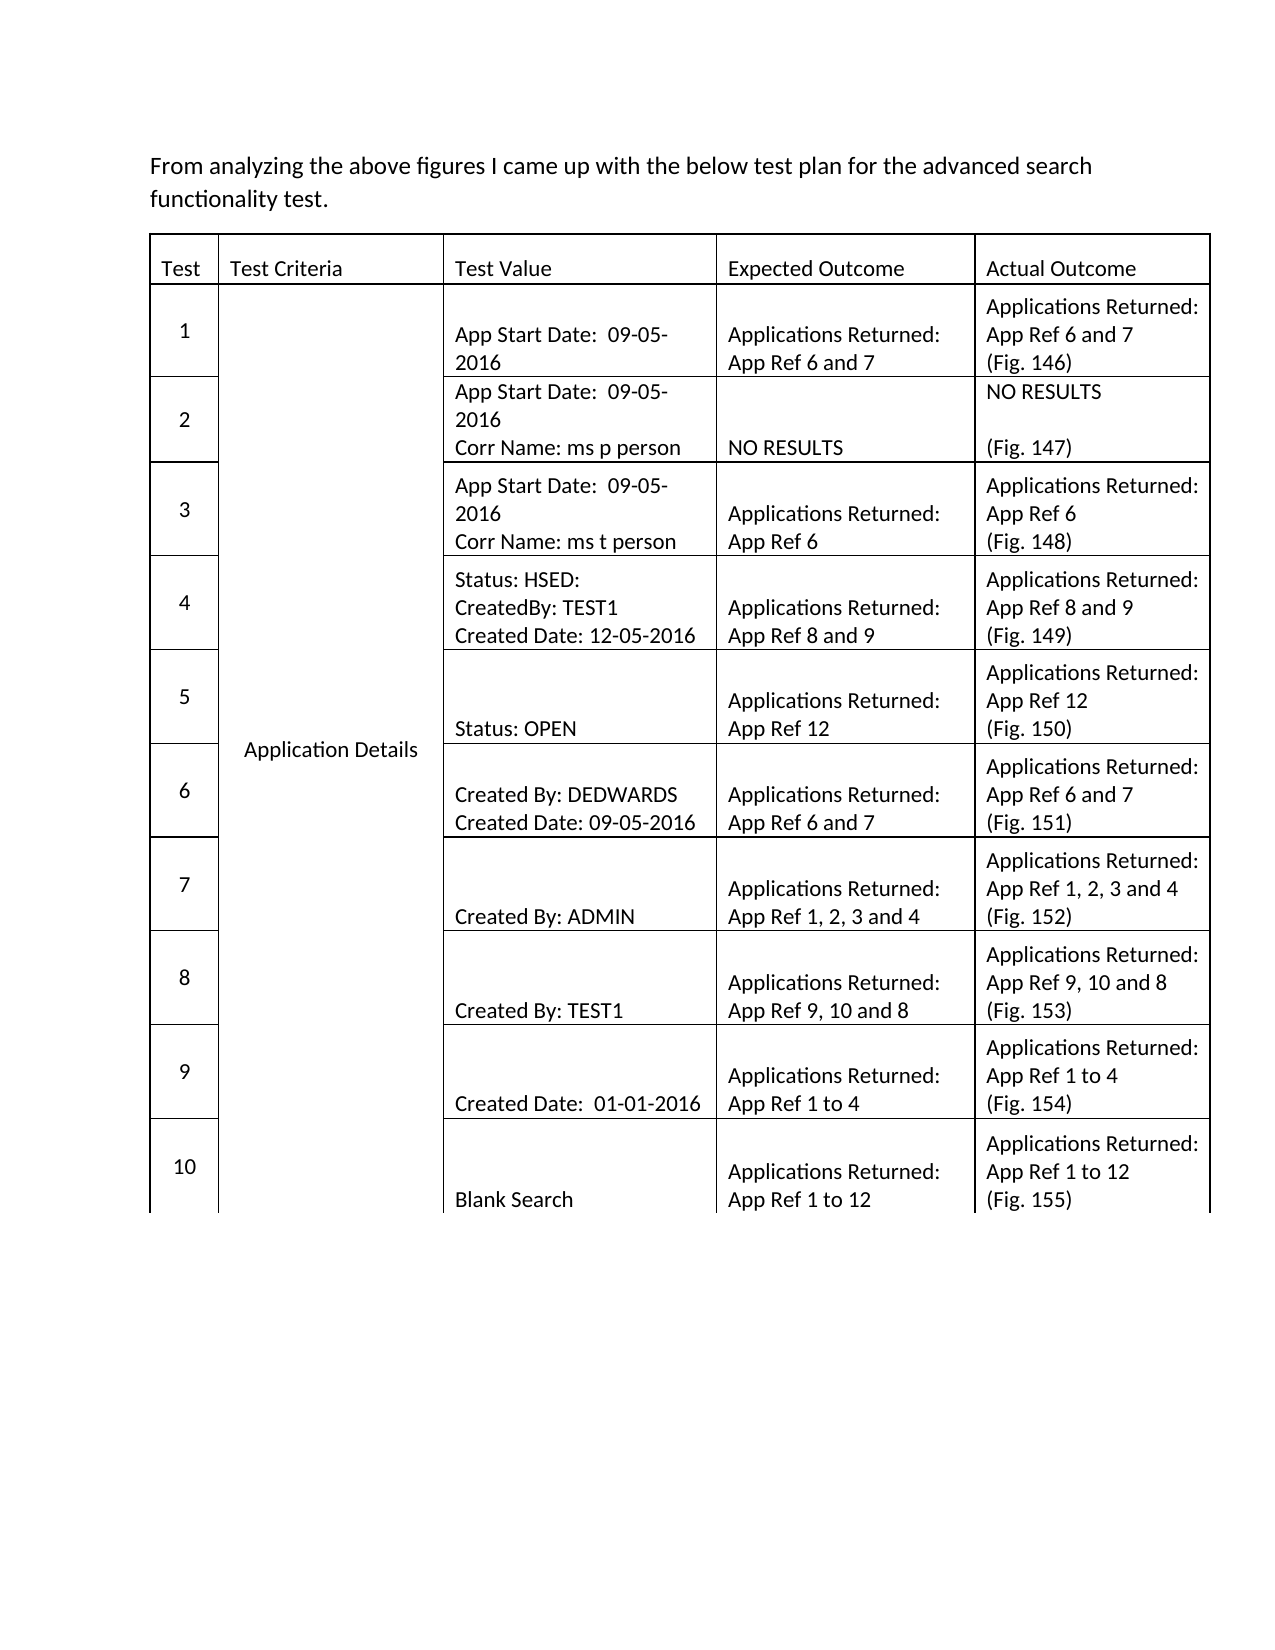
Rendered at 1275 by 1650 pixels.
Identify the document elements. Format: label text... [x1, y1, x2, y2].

table_cell Status: OPEN [444, 650, 716, 743]
table_cell Application Details [219, 285, 443, 1213]
table_header Test [151, 235, 218, 282]
table_cell Applications Returned: App Ref 6 [717, 463, 974, 555]
table_cell Applications Returned: App Ref 6 and 7 (Fig. 146) [976, 285, 1209, 376]
text From analyzing the above figures I came up with the below test plan for the advanced search functionality test. [150, 150, 1125, 213]
table_cell NO RESULTS [717, 377, 974, 461]
table_cell App Start Date: 09-05-2016 [444, 285, 716, 376]
table_cell Applications Returned: App Ref 9, 10 and 8 [717, 931, 974, 1024]
table_cell 2 [151, 377, 218, 461]
table_cell Applications Returned: App Ref 8 and 9 [717, 556, 974, 649]
table_cell Applications Returned: App Ref 12 [717, 650, 974, 743]
table_cell Applications Returned: App Ref 1 to 12 (Fig. 155) [976, 1119, 1209, 1213]
table_cell Applications Returned: App Ref 8 and 9 (Fig. 149) [976, 556, 1209, 649]
table_cell App Start Date: 09-05-2016 Corr Name: ms t person [444, 463, 716, 555]
table_cell 5 [151, 650, 218, 743]
table_cell 6 [151, 744, 218, 836]
table_cell Applications Returned: App Ref 1 to 4 [717, 1025, 974, 1118]
table_cell Created By: DEDWARDS Created Date: 09-05-2016 [444, 744, 716, 836]
table_cell Applications Returned: App Ref 1, 2, 3 and 4 (Fig. 152) [976, 838, 1209, 930]
table_cell Created By: ADMIN [444, 838, 716, 930]
table_cell NO RESULTS (Fig. 147) [976, 377, 1209, 461]
table_cell Created Date: 01-01-2016 [444, 1025, 716, 1118]
table_cell 7 [151, 838, 218, 930]
table_cell Applications Returned: App Ref 9, 10 and 8 (Fig. 153) [976, 931, 1209, 1024]
table_cell 10 [151, 1119, 218, 1213]
table_header Test Value [444, 235, 716, 282]
table_cell Applications Returned: App Ref 1 to 4 (Fig. 154) [976, 1025, 1209, 1118]
table_cell Applications Returned: App Ref 6 and 7 [717, 744, 974, 836]
table_cell 8 [151, 931, 218, 1024]
table_cell Created By: TEST1 [444, 931, 716, 1024]
table_cell Status: HSED: CreatedBy: TEST1 Created Date: 12-05-2016 [444, 556, 716, 649]
table_cell 9 [151, 1025, 218, 1118]
table_cell 3 [151, 463, 218, 555]
table_cell Applications Returned: App Ref 12 (Fig. 150) [976, 650, 1209, 743]
table_cell Applications Returned: App Ref 1, 2, 3 and 4 [717, 838, 974, 930]
table_cell Blank Search [444, 1119, 716, 1213]
table_cell 1 [151, 285, 218, 376]
table_cell Applications Returned: App Ref 6 (Fig. 148) [976, 463, 1209, 555]
table_header Actual Outcome [976, 235, 1209, 282]
table_header Expected Outcome [717, 235, 974, 282]
table_cell 4 [151, 556, 218, 649]
table_cell Applications Returned: App Ref 6 and 7 [717, 285, 974, 376]
table_cell Applications Returned: App Ref 6 and 7 (Fig. 151) [976, 744, 1209, 836]
table_cell Applications Returned: App Ref 1 to 12 [717, 1119, 974, 1213]
table_header Test Criteria [219, 235, 443, 282]
table_cell App Start Date: 09-05-2016 Corr Name: ms p person [444, 377, 716, 461]
